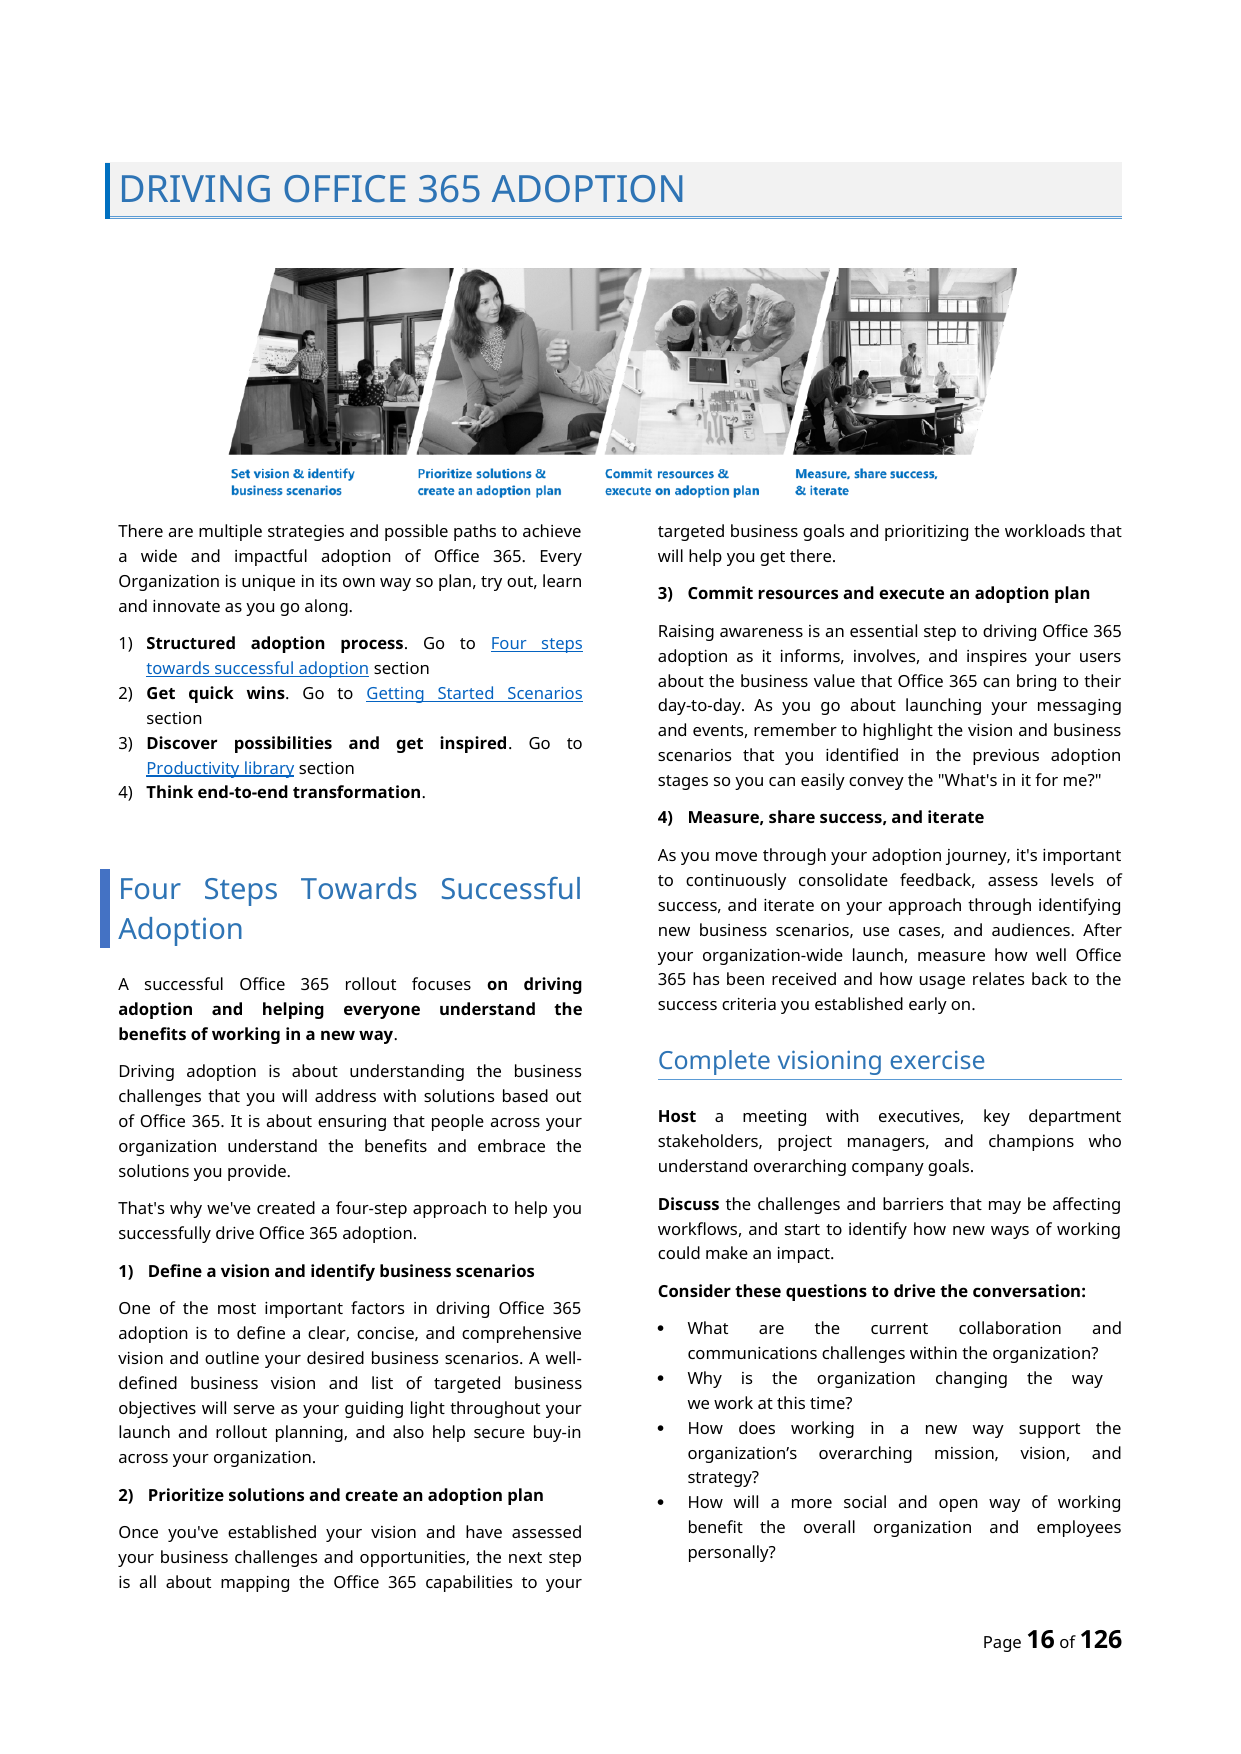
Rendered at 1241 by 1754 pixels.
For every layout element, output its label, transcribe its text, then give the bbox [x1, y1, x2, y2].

list Measure, share success, and iterate [658, 806, 1122, 829]
text Host a meeting with executives, key department stakeholders, project managers, and champions who understand overarching company goals. [658, 1105, 1122, 1177]
text That's why we've created a four-step approach to help you successfully drive Office 365 adoption. [118, 1197, 583, 1244]
text One of the most important factors in driving Office 365 adoption is to define a clear, concise, and comprehensive vision and outline your desired business scenarios. A well-defined business vision and list of targeted business objectives will serve as your guiding light throughout your launch and rollout planning, and also help secure buy-in across your organization. [118, 1297, 583, 1469]
list Discover possibilities and get inspired. Go to Productivity library section [118, 731, 583, 779]
picture [223, 268, 1017, 505]
text Discuss the challenges and barriers that may be affecting workflows, and start to identify how new ways of working could make an impact. [658, 1192, 1122, 1265]
text Consider these questions to drive the conversation: [658, 1279, 1122, 1302]
text A successful Office 365 rollout focuses on driving adoption and helping everyone understand the benefits of working in a new way. [118, 973, 583, 1045]
list What are the current collaboration and communications challenges within the organization? [658, 1317, 1122, 1364]
text Once you've established your vision and have assessed your business challenges and opportunities, the next step is all about mapping the Office 365 capabilities to your targeted business goals and prioritizing the workloads that will help you get there. [658, 520, 1122, 567]
list Why is the organization changing the way we work at this time? [658, 1367, 1122, 1414]
list Get quick wins. Go to Getting Started Scenarios section [118, 682, 583, 729]
list Think end-to-end transformation. [118, 781, 583, 804]
text Raising awareness is an essential step to driving Office 365 adoption as it informs, involves, and inspires your users about the business value that Office 365 can bring to their day-to-day. As you go about launching your messaging and events, remember to highlight the vision and business scenarios that you identified in the previous adoption stages so you can easily convey the "What's in it for me?" [658, 619, 1122, 791]
text As you move through your adoption journey, it's important to continuously consolidate feedback, assess levels of success, and iterate on your approach through identifying new business scenarios, use cases, and audiences. After your organization-wide launch, measure how well Office 365 has been received and how usage relates back to the success criteria you established early on. [658, 843, 1122, 1016]
text Once you've established your vision and have assessed your business challenges and opportunities, the next step is all about mapping the Office 365 capabilities to your targeted business goals and prioritizing the workloads that will help you get there. [118, 1521, 583, 1593]
text Driving adoption is about understanding the business challenges that you will address with solutions based out of Office 365. It is about ensuring that people across your organization understand the benefits and embrace the solutions you provide. [118, 1060, 583, 1182]
subtitle Four Steps Towards Successful Adoption [100, 868, 583, 948]
list How does working in a new way support the organization’s overarching mission, vision, and strategy? [658, 1416, 1122, 1489]
text There are multiple strategies and possible paths to achieve a wide and impactful adoption of Office 365. Every Organization is unique in its own way so plan, try out, learn and innovate as you go along. [118, 520, 583, 617]
list Define a vision and identify business scenarios [118, 1259, 583, 1282]
list How will a more social and open way of working benefit the overall organization and employees personally? [658, 1491, 1122, 1563]
subtitle Complete visioning exercise [658, 1043, 1122, 1079]
list Prioritize solutions and create an adoption plan [118, 1483, 583, 1506]
list Structured adoption process. Go to Four steps towards successful adoption section [118, 632, 583, 679]
list Commit resources and execute an adoption plan [658, 582, 1122, 605]
subtitle Driving Office 365 adoption [105, 162, 1122, 216]
